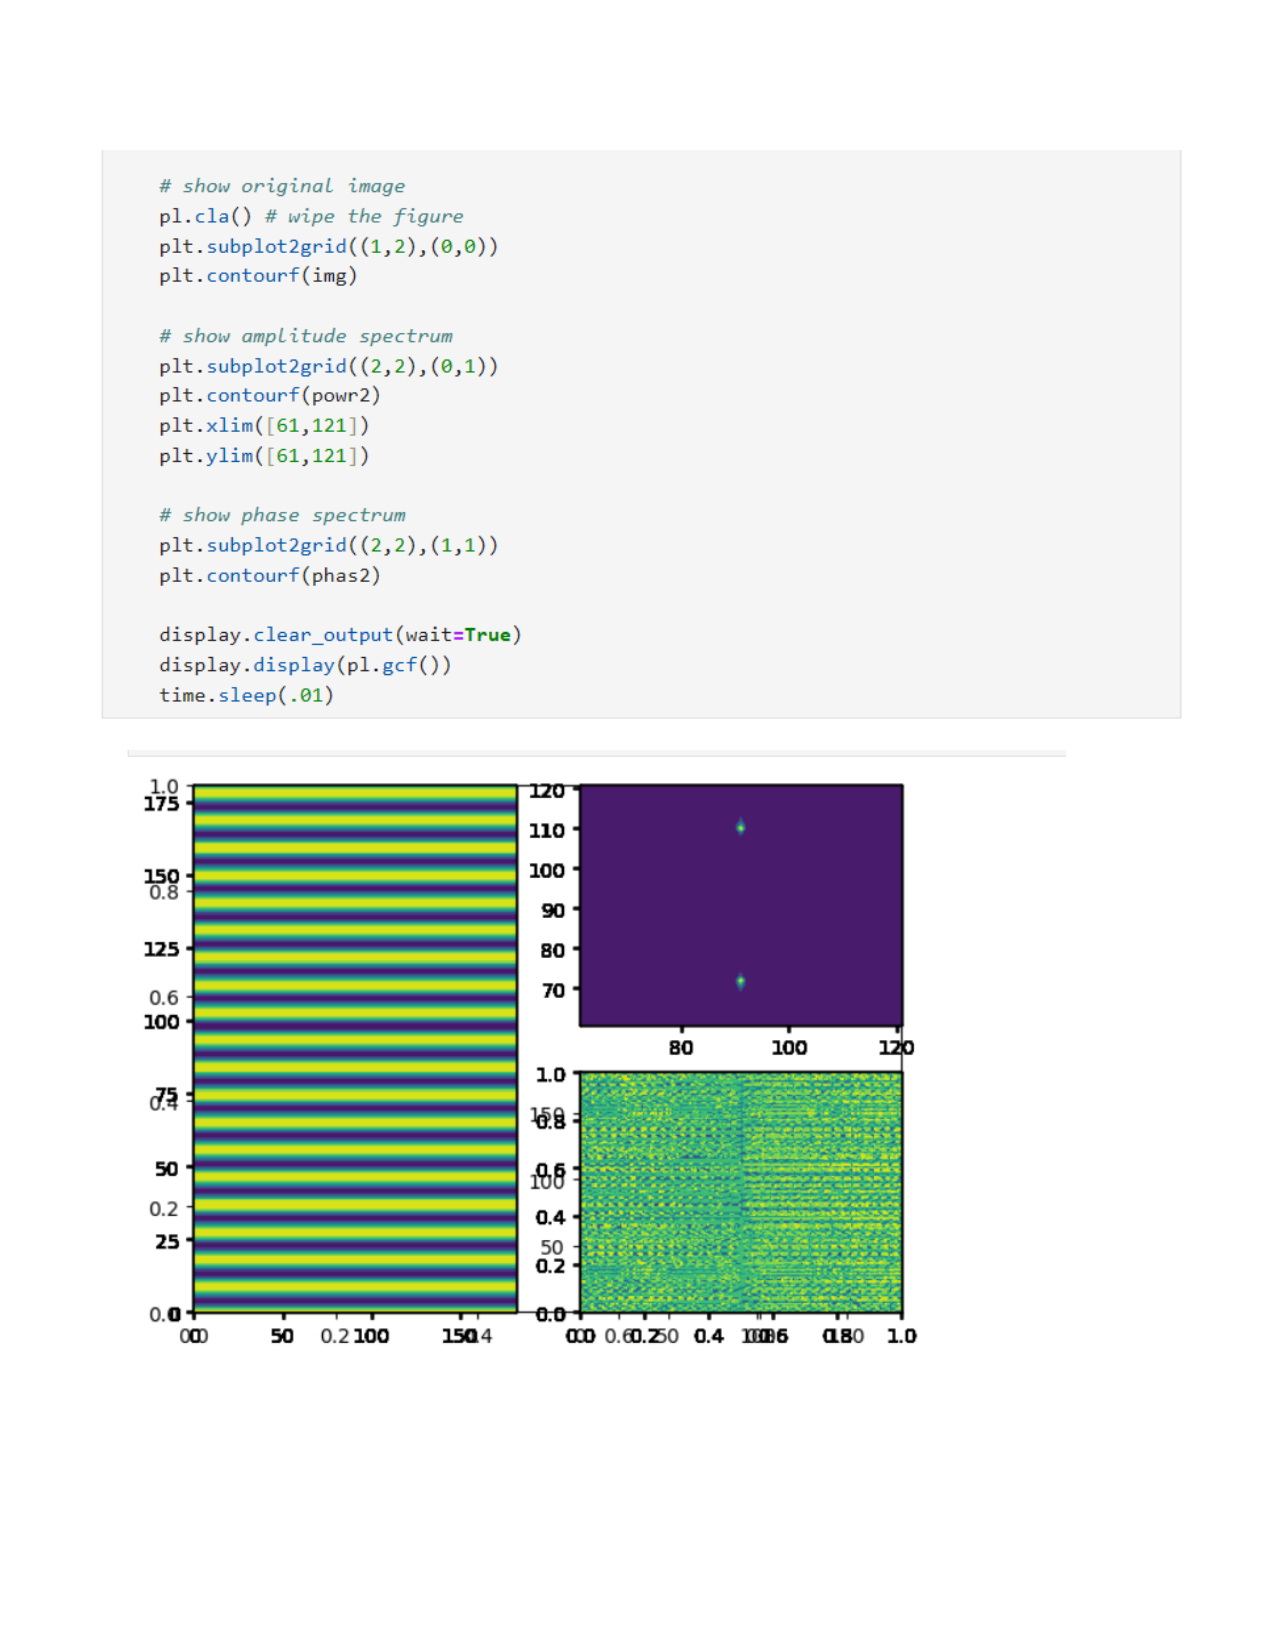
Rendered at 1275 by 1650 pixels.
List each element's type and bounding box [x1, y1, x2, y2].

picture [91, 150, 1196, 732]
picture [91, 750, 1066, 1367]
